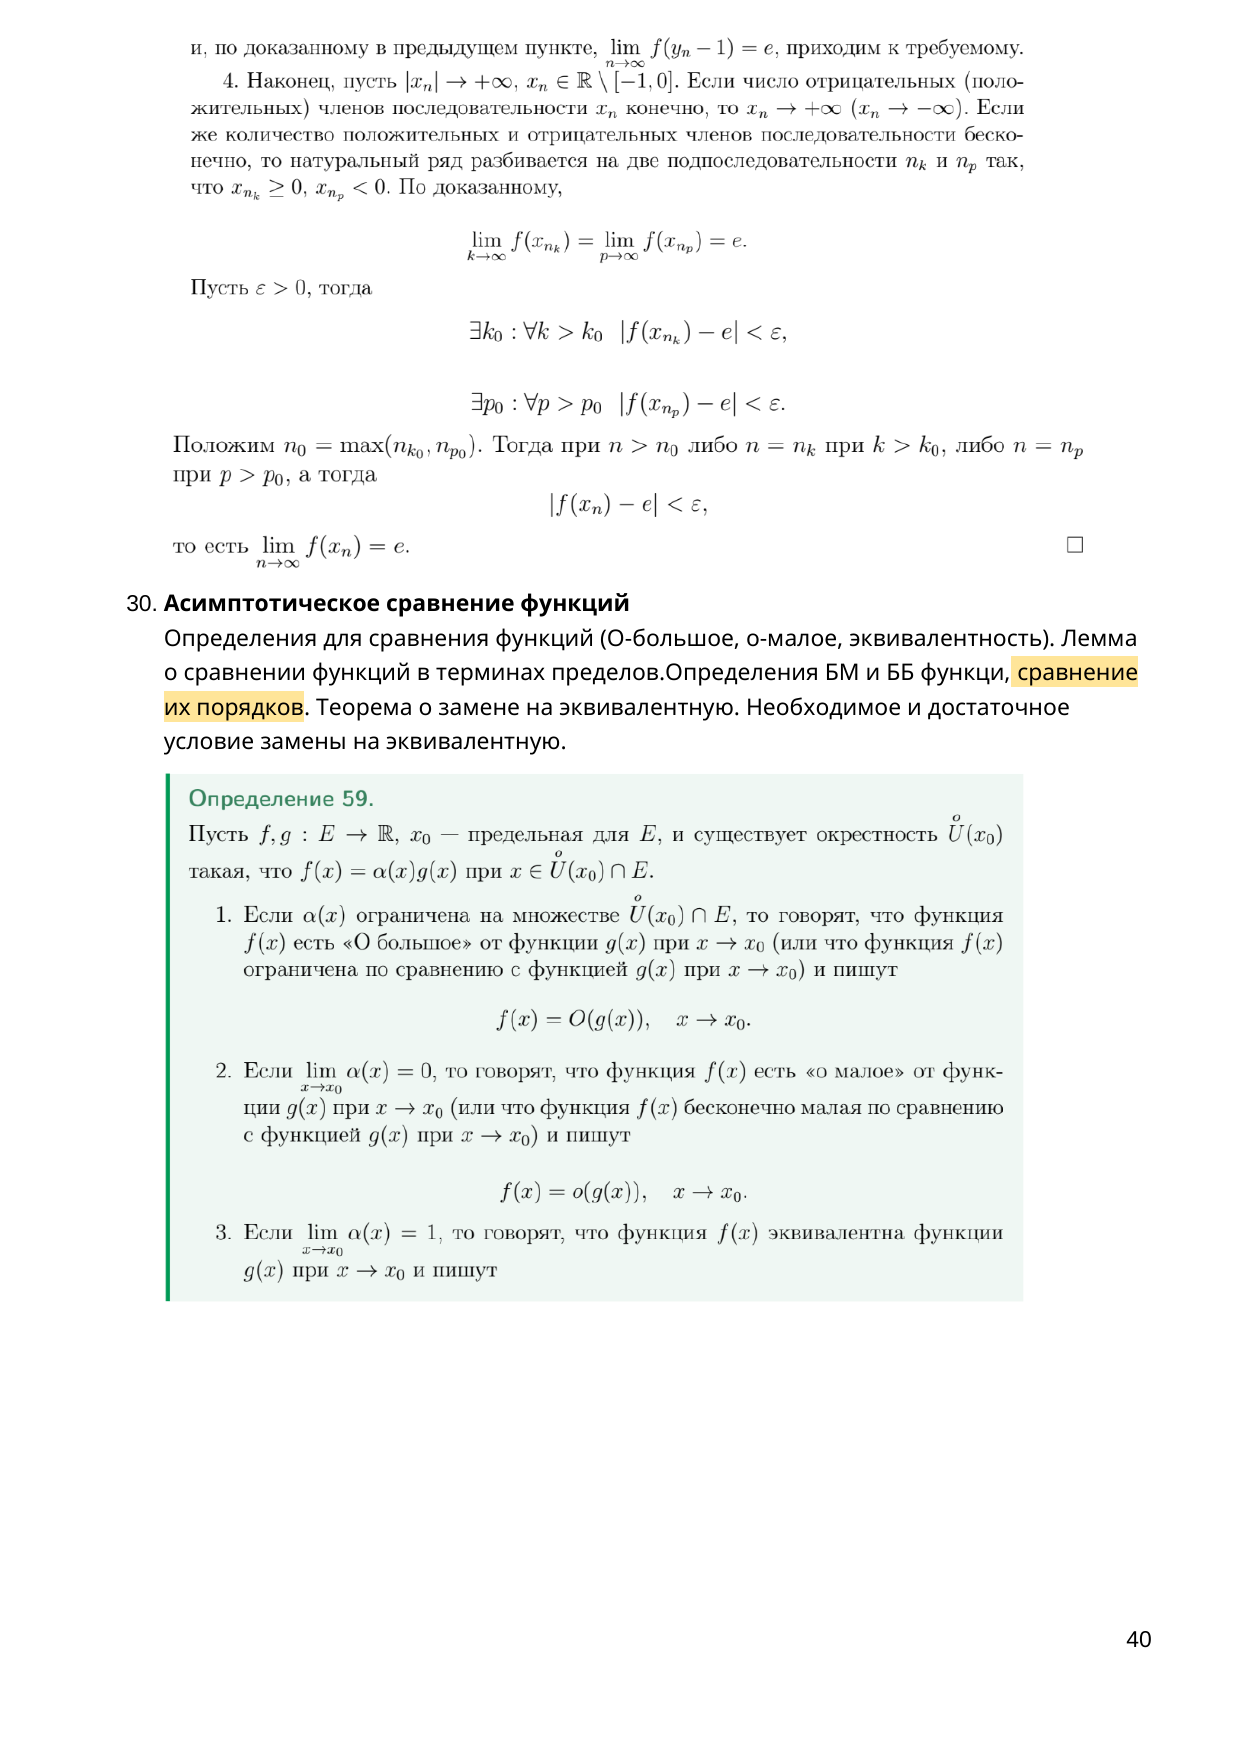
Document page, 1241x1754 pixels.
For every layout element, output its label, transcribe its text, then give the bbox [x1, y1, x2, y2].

picture [163, 29, 1081, 301]
picture [163, 771, 1059, 1311]
picture [163, 315, 1113, 573]
list Асимптотическое сравнение функций Определения для сравнения функций (О-большое, о-малое, эквивалентность). Лемма о сравнении функций в терминах пределов.Определения БМ и ББ функци, сравнение их порядков. Теорема о замене на эквивалентную. Необходимое и достаточное условие замены на эквивалентную. [126, 587, 1152, 756]
